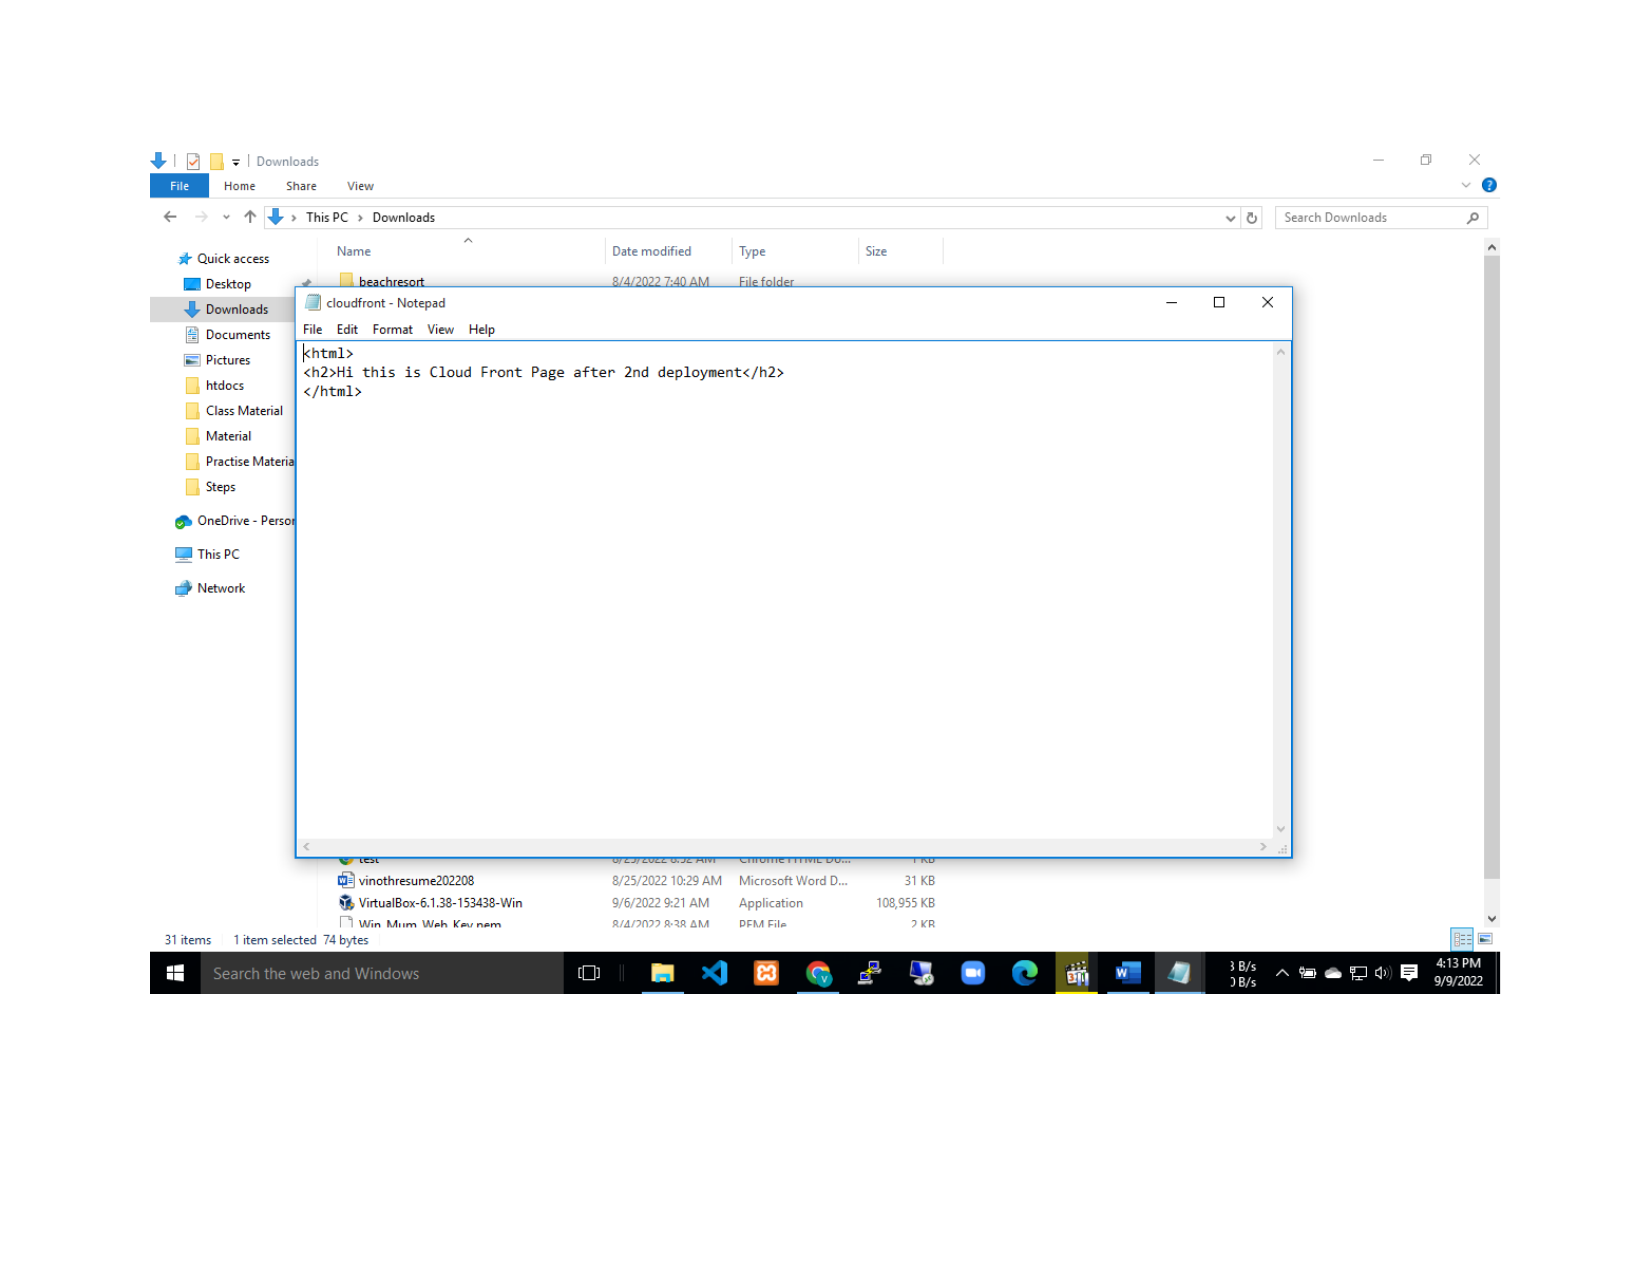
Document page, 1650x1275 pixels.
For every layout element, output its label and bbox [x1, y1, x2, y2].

picture [150, 150, 1500, 994]
